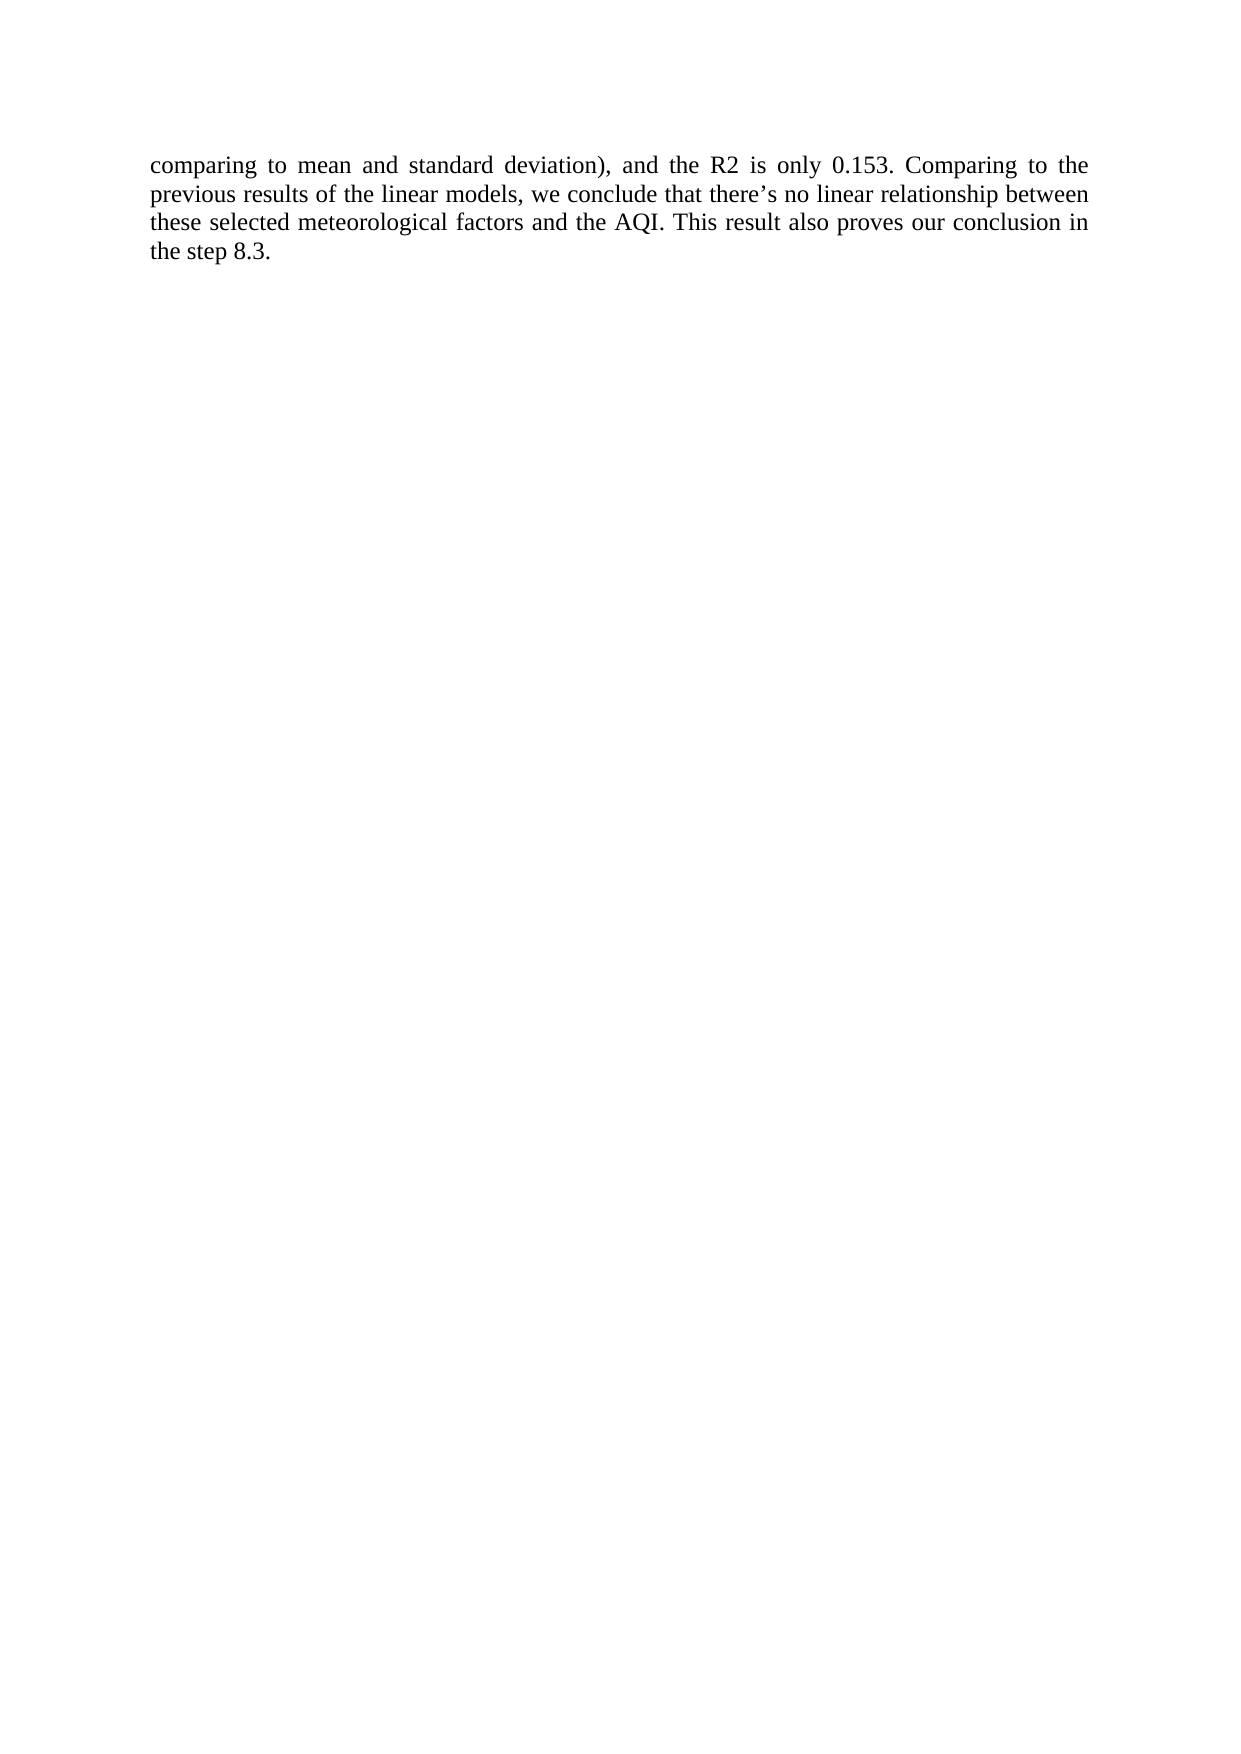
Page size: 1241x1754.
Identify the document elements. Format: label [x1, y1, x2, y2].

text [150, 150, 1090, 265]
